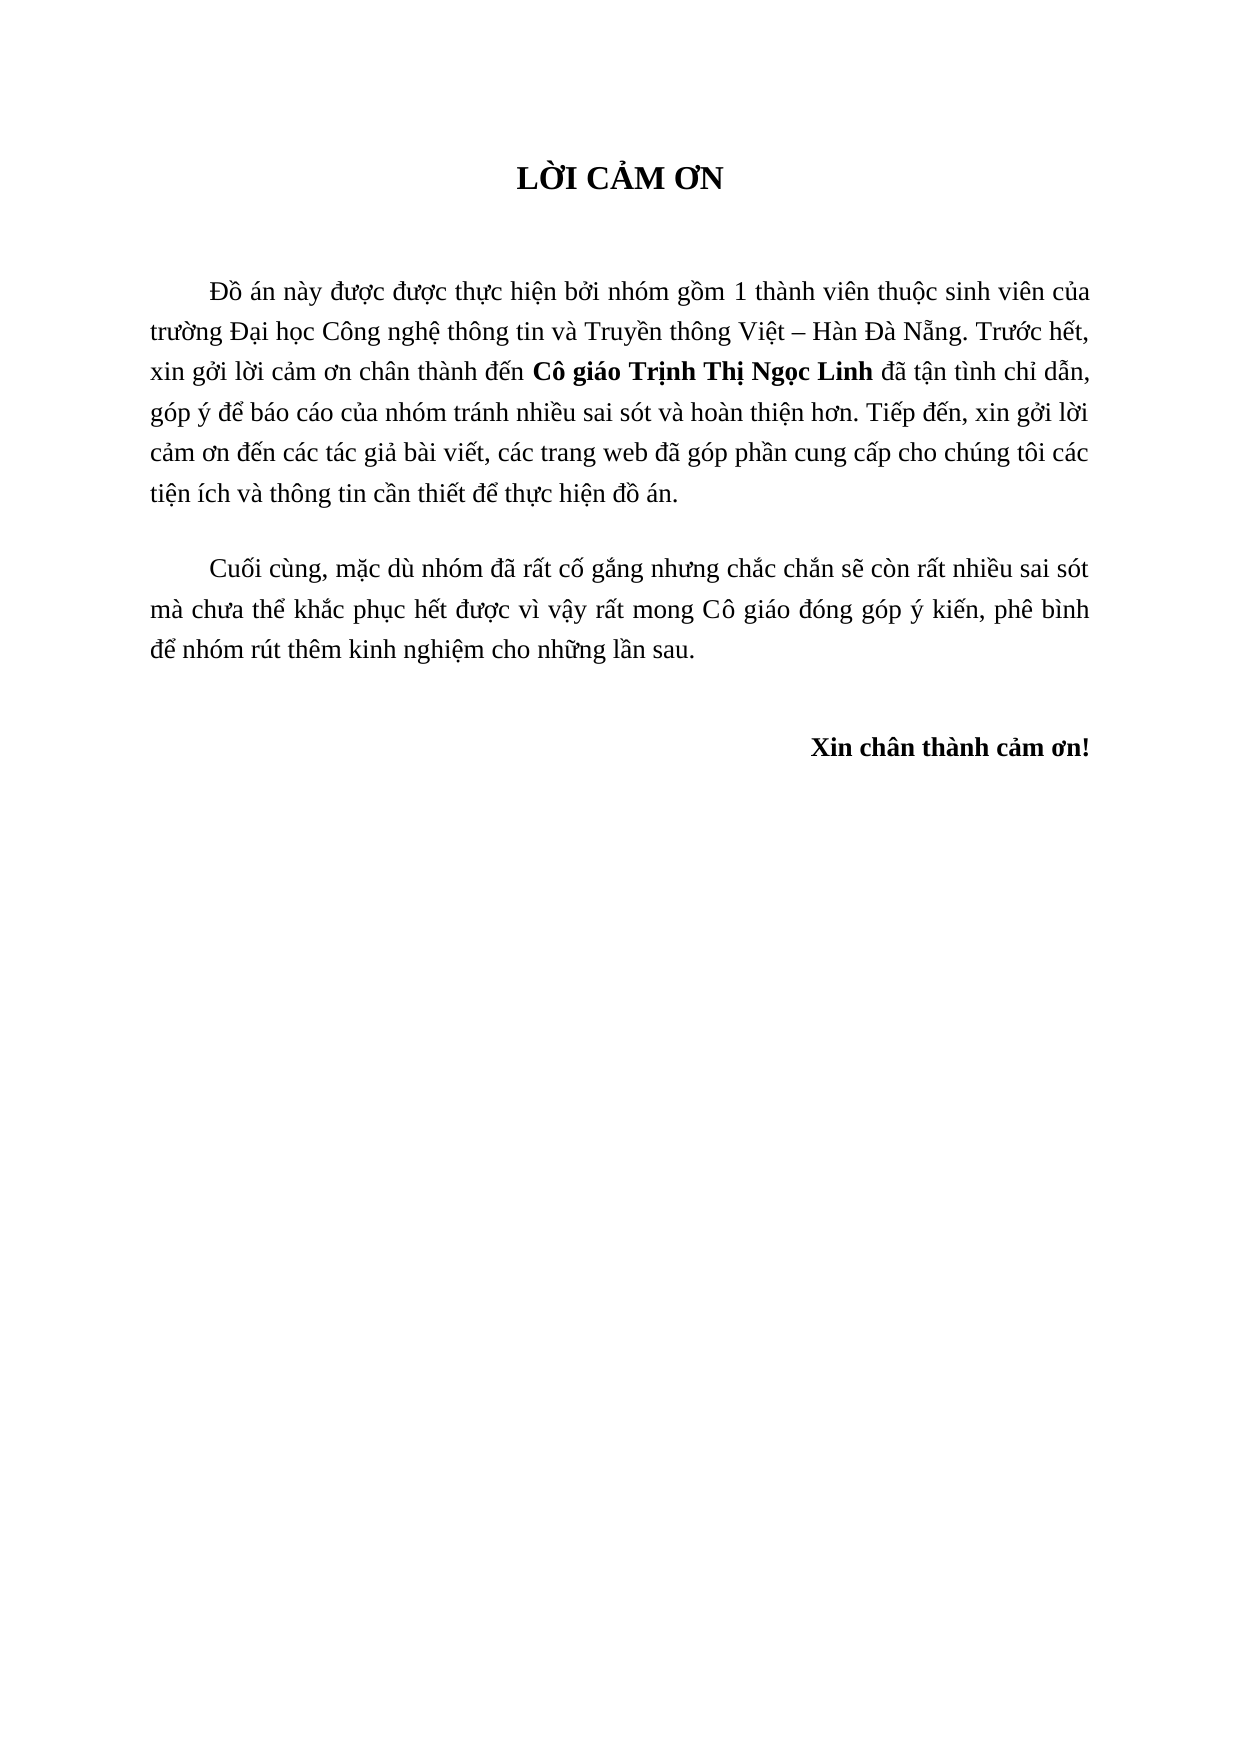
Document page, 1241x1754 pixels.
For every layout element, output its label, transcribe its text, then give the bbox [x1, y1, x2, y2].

text LỜI CẢM ƠN [150, 158, 1090, 197]
text Đồ án này được được thực hiện bởi nhóm gồm 1 thành viên thuộc sinh viên của trường Đại học Công nghệ thông tin và Truyền thông Việt – Hàn Đà Nẵng. Trước hết, xin gởi lời cảm ơn chân thành đến Cô giáo Trịnh Thị Ngọc Linh đã tận tình chỉ dẫn, góp ý để báo cáo của nhóm tránh nhiều sai sót và hoàn thiện hơn. Tiếp đến, xin gởi lời cảm ơn đến các tác giả bài viết, các trang web đã góp phần cung cấp cho chúng tôi các tiện ích và thông tin cần thiết để thực hiện đồ án. [150, 274, 1090, 508]
text Xin chân thành cảm ơn! [611, 731, 1090, 762]
text Cuối cùng, mặc dù nhóm đã rất cố gắng nhưng chắc chắn sẽ còn rất nhiều sai sót mà chưa thể khắc phục hết được vì vậy rất mong Cô giáo đóng góp ý kiến, phê bình để nhóm rút thêm kinh nghiệm cho những lần sau. [150, 552, 1090, 664]
